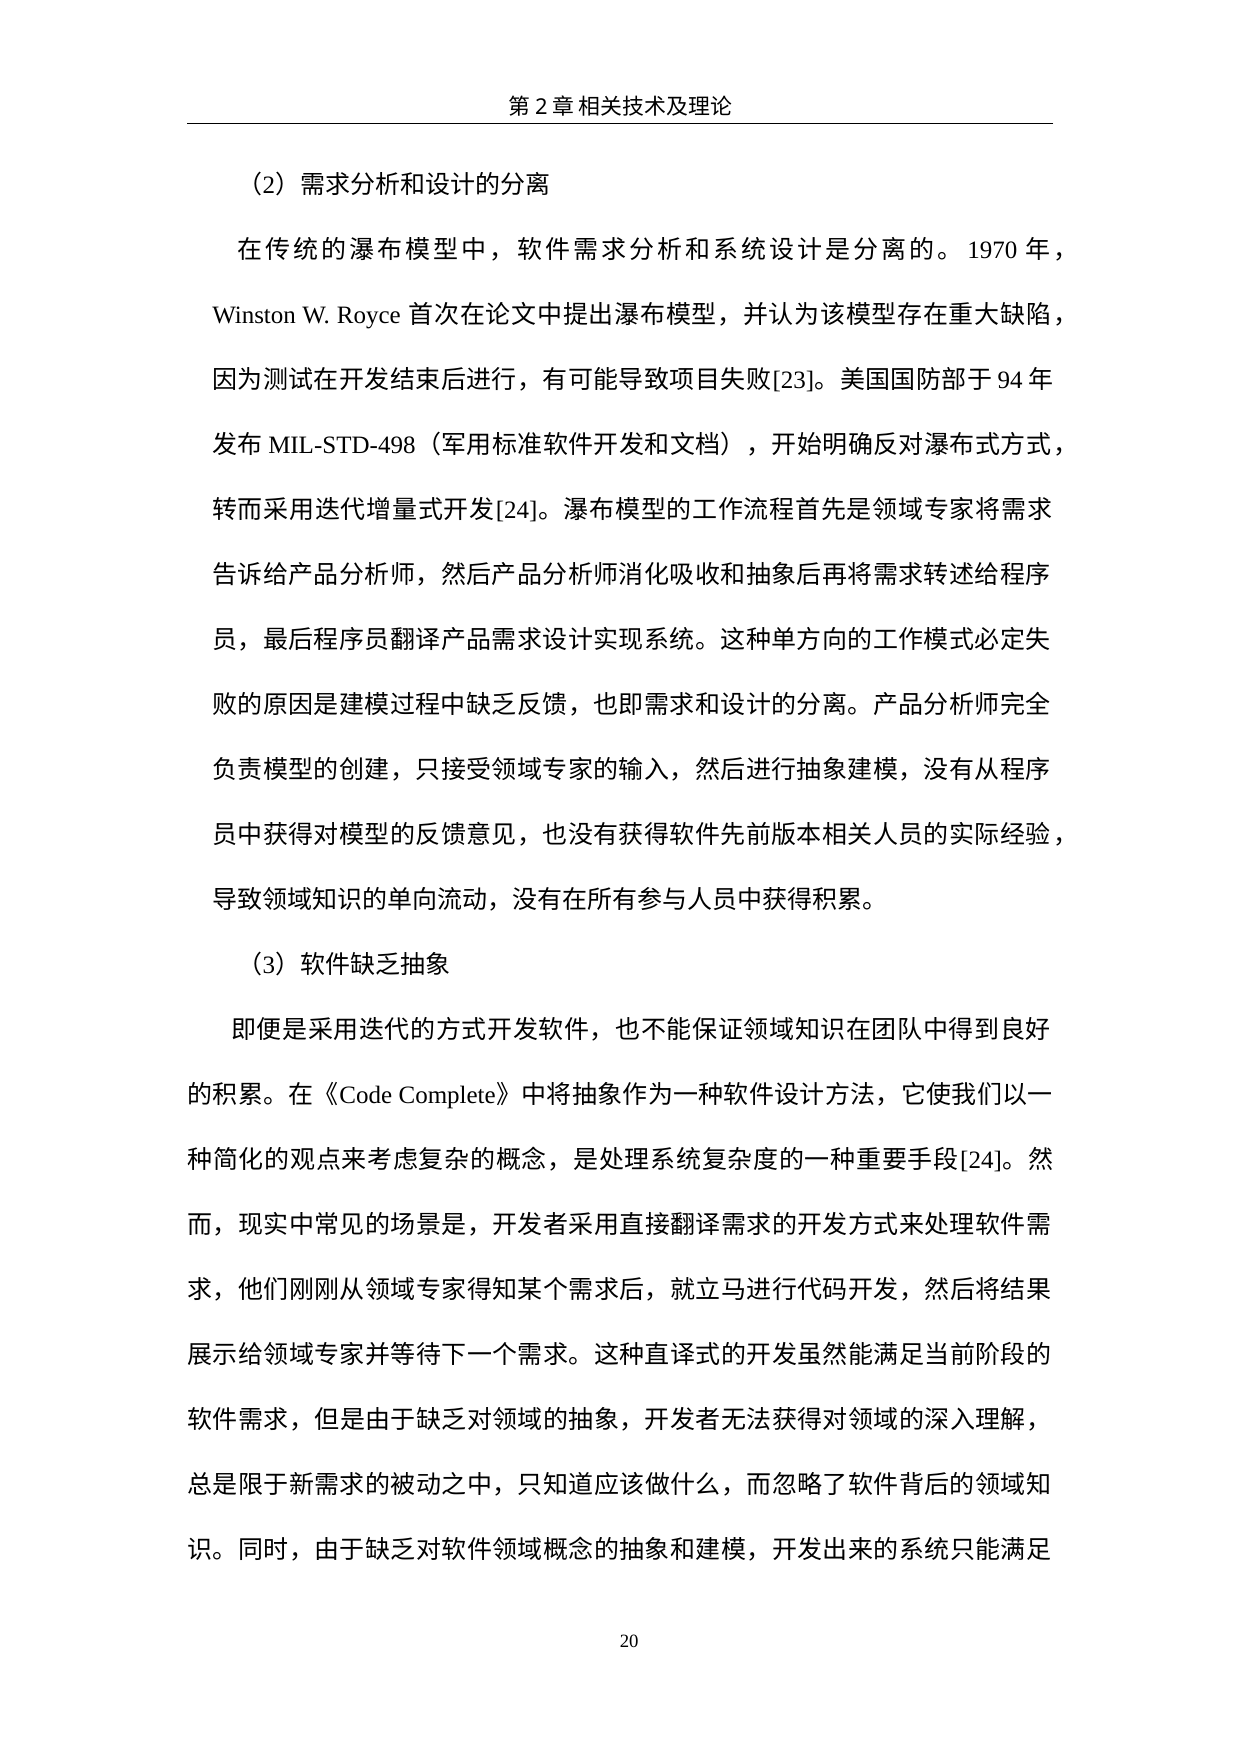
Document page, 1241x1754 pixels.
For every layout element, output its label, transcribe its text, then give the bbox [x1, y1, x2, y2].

text 在传统的瀑布模型中，软件需求分析和系统设计是分离的。1970年，Winston W. Royce 首次在论文中提出瀑布模型，并认为该模型存在重大缺陷，因为测试在开发结束后进行，有可能导致项目失败[23]。美国国防部于94年发布MIL-STD-498（军用标准软件开发和文档），开始明确反对瀑布式方式，转而采用迭代增量式开发[24]。瀑布模型的工作流程首先是领域专家将需求告诉给产品分析师，然后产品分析师消化吸收和抽象后再将需求转述给程序员，最后程序员翻译产品需求设计实现系统。这种单方向的工作模式必定失败的原因是建模过程中缺乏反馈，也即需求和设计的分离。产品分析师完全负责模型的创建，只接受领域专家的输入，然后进行抽象建模，没有从程序员中获得对模型的反馈意见，也没有获得软件先前版本相关人员的实际经验，导致领域知识的单向流动，没有在所有参与人员中获得积累。 [212, 215, 1053, 930]
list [187, 995, 1053, 1580]
list 软件缺乏抽象 [187, 930, 1053, 995]
text （2）需求分析和设计的分离 [187, 150, 1053, 215]
